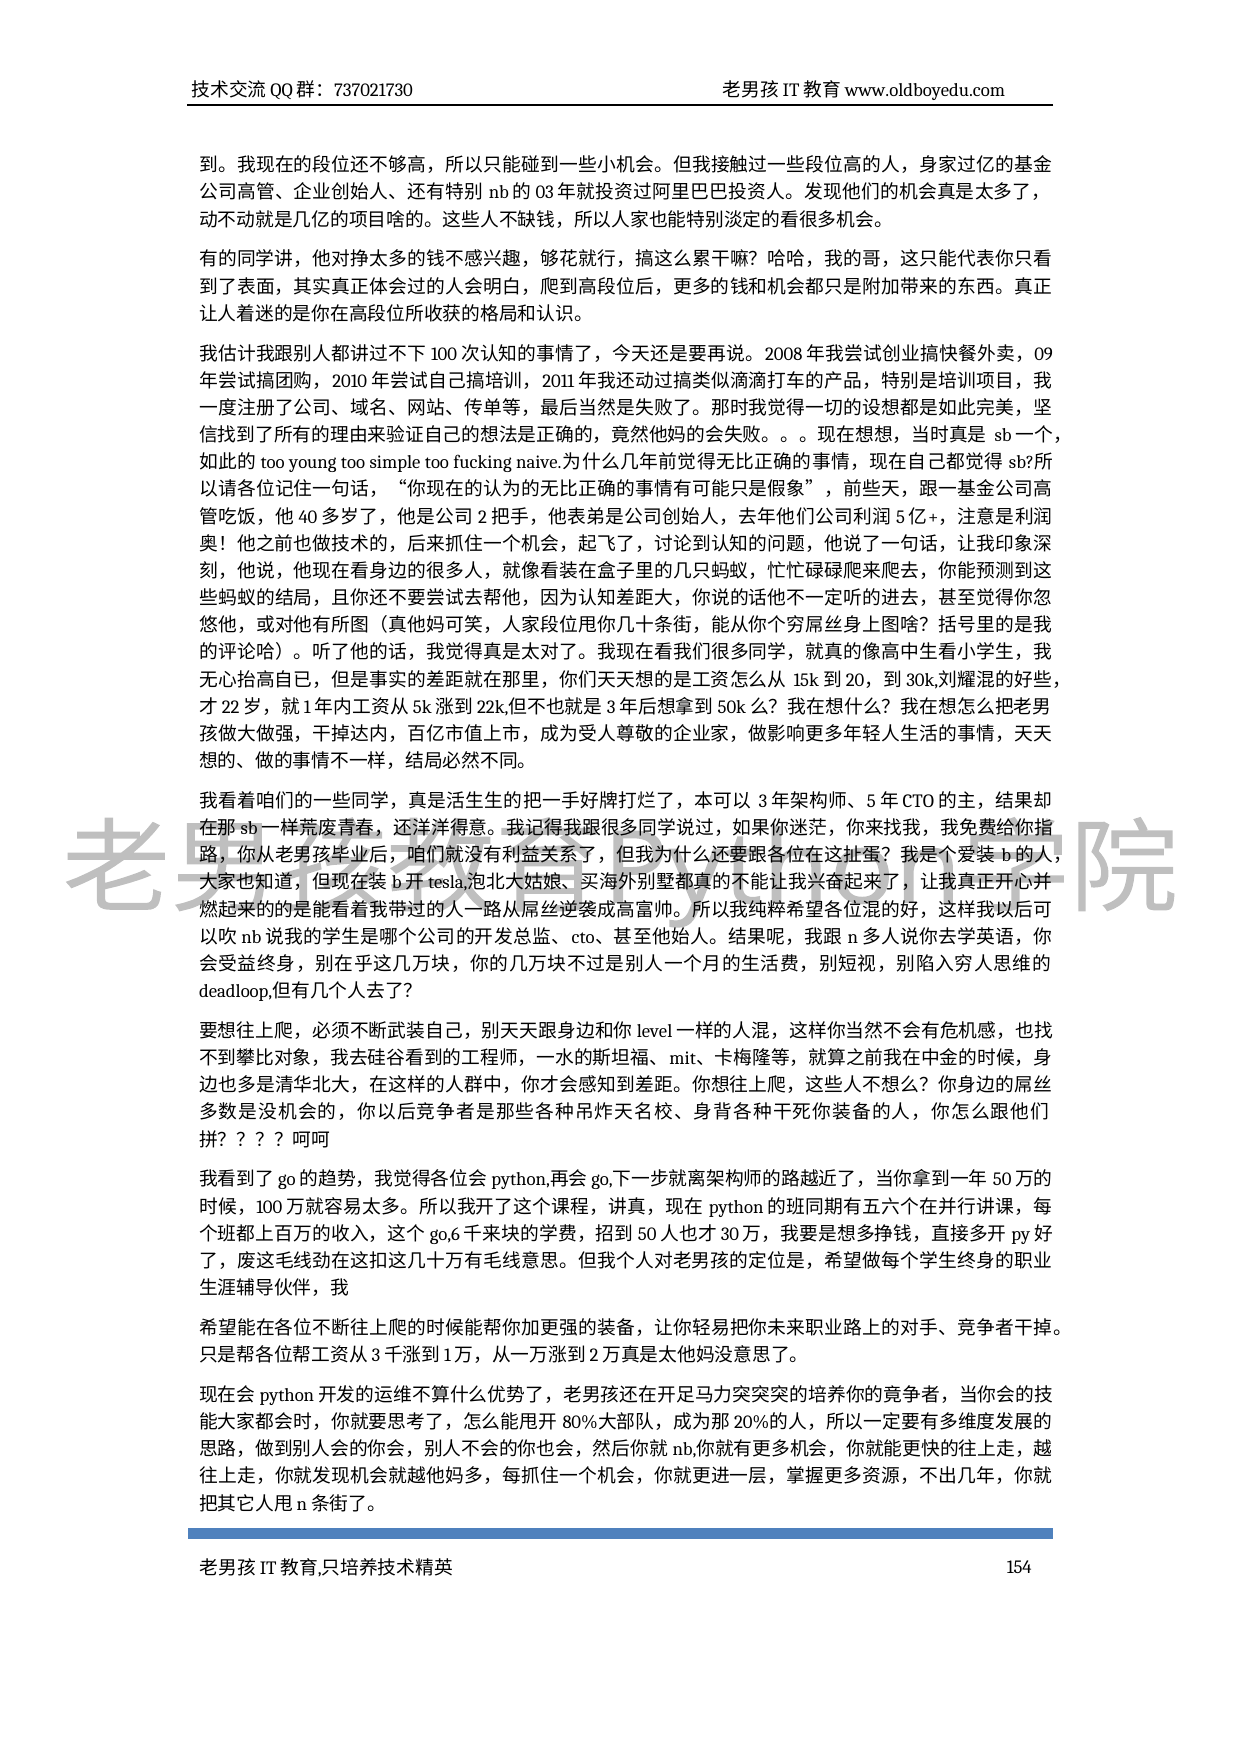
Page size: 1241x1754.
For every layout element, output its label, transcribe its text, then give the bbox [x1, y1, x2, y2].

text 现在会python开发的运维不算什么优势了，老男孩还在开足马力突突突的培养你的竟争者，当你会的技能大家都会时，你就要思考了，怎么能甩开80%大部队，成为那20%的人，所以一定要有多维度发展的思路，做到别人会的你会，别人不会的你也会，然后你就nb,你就有更多机会，你就能更快的往上走，越往上走，你就发现机会就越他妈多，每抓住一个机会，你就更进一层，掌握更多资源，不出几年，你就把其它人甩n条街了。 [199, 1379, 1053, 1515]
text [199, 150, 1053, 232]
text 要想往上爬，必须不断武装自己，别天天跟身边和你level一样的人混，这样你当然不会有危机感，也找不到攀比对象，我去硅谷看到的工程师，一水的斯坦福、mit、卡梅隆等，就算之前我在中金的时候，身边也多是清华北大，在这样的人群中，你才会感知到差距。你想往上爬，这些人不想么？你身边的屌丝多数是没机会的，你以后竞争者是那些各种吊炸天名校、身背各种干死你装备的人，你怎么跟他们拼？？？？呵呵 [199, 1016, 1053, 1152]
text 我看着咱们的一些同学，真是活生生的把一手好牌打烂了，本可以3年架构师、5年CTO的主，结果却在那sb一样荒废青春，还洋洋得意。我记得我跟很多同学说过，如果你迷茫，你来找我，我免费给你指路，你从老男孩毕业后，咱们就没有利益关系了，但我为什么还要跟各位在这扯蛋？我是个爱装b的人，大家也知道，但现在装b开tesla,泡北大姑娘、买海外别墅都真的不能让我兴奋起来了，让我真正开心并燃起来的的是能看着我带过的人一路从屌丝逆袭成高富帅。所以我纯粹希望各位混的好，这样我以后可以吹nb说我的学生是哪个公司的开发总监、cto、甚至他始人。结果呢，我跟n多人说你去学英语，你会受益终身，别在乎这几万块，你的几万块不过是别人一个月的生活费，别短视，别陷入穷人思维的deadloop,但有几个人去了？ [199, 786, 1053, 1003]
text 有的同学讲，他对挣太多的钱不感兴趣，够花就行，搞这么累干嘛？哈哈，我的哥，这只能代表你只看到了表面，其实真正体会过的人会明白，爬到高段位后，更多的钱和机会都只是附加带来的东西。真正让人着迷的是你在高段位所收获的格局和认识。 [199, 244, 1053, 326]
text 我估计我跟别人都讲过不下100次认知的事情了，今天还是要再说。2008年我尝试创业搞快餐外卖，09年尝试搞团购，2010年尝试自己搞培训，2011年我还动过搞类似滴滴打车的产品，特别是培训项目，我一度注册了公司、域名、网站、传单等，最后当然是失败了。那时我觉得一切的设想都是如此完美，坚信找到了所有的理由来验证自己的想法是正确的，竟然他妈的会失败。。。现在想想，当时真是sb一个，如此的too young too simple too fucking naive.为什么几年前觉得无比正确的事情，现在自己都觉得sb?所以请各位记住一句话，“你现在的认为的无比正确的事情有可能只是假象”，前些天，跟一基金公司高管吃饭，他40多岁了，他是公司2把手，他表弟是公司创始人，去年他们公司利润5亿+，注意是利润奥！他之前也做技术的，后来抓住一个机会，起飞了，讨论到认知的问题，他说了一句话，让我印象深刻，他说，他现在看身边的很多人，就像看装在盒子里的几只蚂蚁，忙忙碌碌爬来爬去，你能预测到这些蚂蚁的结局，且你还不要尝试去帮他，因为认知差距大，你说的话他不一定听的进去，甚至觉得你忽悠他，或对他有所图（真他妈可笑，人家段位甩你几十条街，能从你个穷屌丝身上图啥？括号里的是我的评论哈）。听了他的话，我觉得真是太对了。我现在看我们很多同学，就真的像高中生看小学生，我无心抬高自已，但是事实的差距就在那里，你们天天想的是工资怎么从15k到20，到30k,刘耀混的好些，才22岁，就1年内工资从5k涨到22k,但不也就是3年后想拿到50k么？我在想什么？我在想怎么把老男孩做大做强，干掉达内，百亿市值上市，成为受人尊敬的企业家，做影响更多年轻人生活的事情，天天想的、做的事情不一样，结局必然不同。 [199, 338, 1053, 773]
text 我看到了go的趋势，我觉得各位会python,再会go,下一步就离架构师的路越近了，当你拿到一年50万的时候，100万就容易太多。所以我开了这个课程，讲真，现在python的班同期有五六个在并行讲课，每个班都上百万的收入，这个go,6千来块的学费，招到50人也才30万，我要是想多挣钱，直接多开py好了，废这毛线劲在这扣这几十万有毛线意思。但我个人对老男孩的定位是，希望做每个学生终身的职业生涯辅导伙伴，我 [199, 1164, 1053, 1300]
text 希望能在各位不断往上爬的时候能帮你加更强的装备，让你轻易把你未来职业路上的对手、竞争者干掉。只是帮各位帮工资从3千涨到1万，从一万涨到2万真是太他妈没意思了。 [199, 1312, 1053, 1367]
